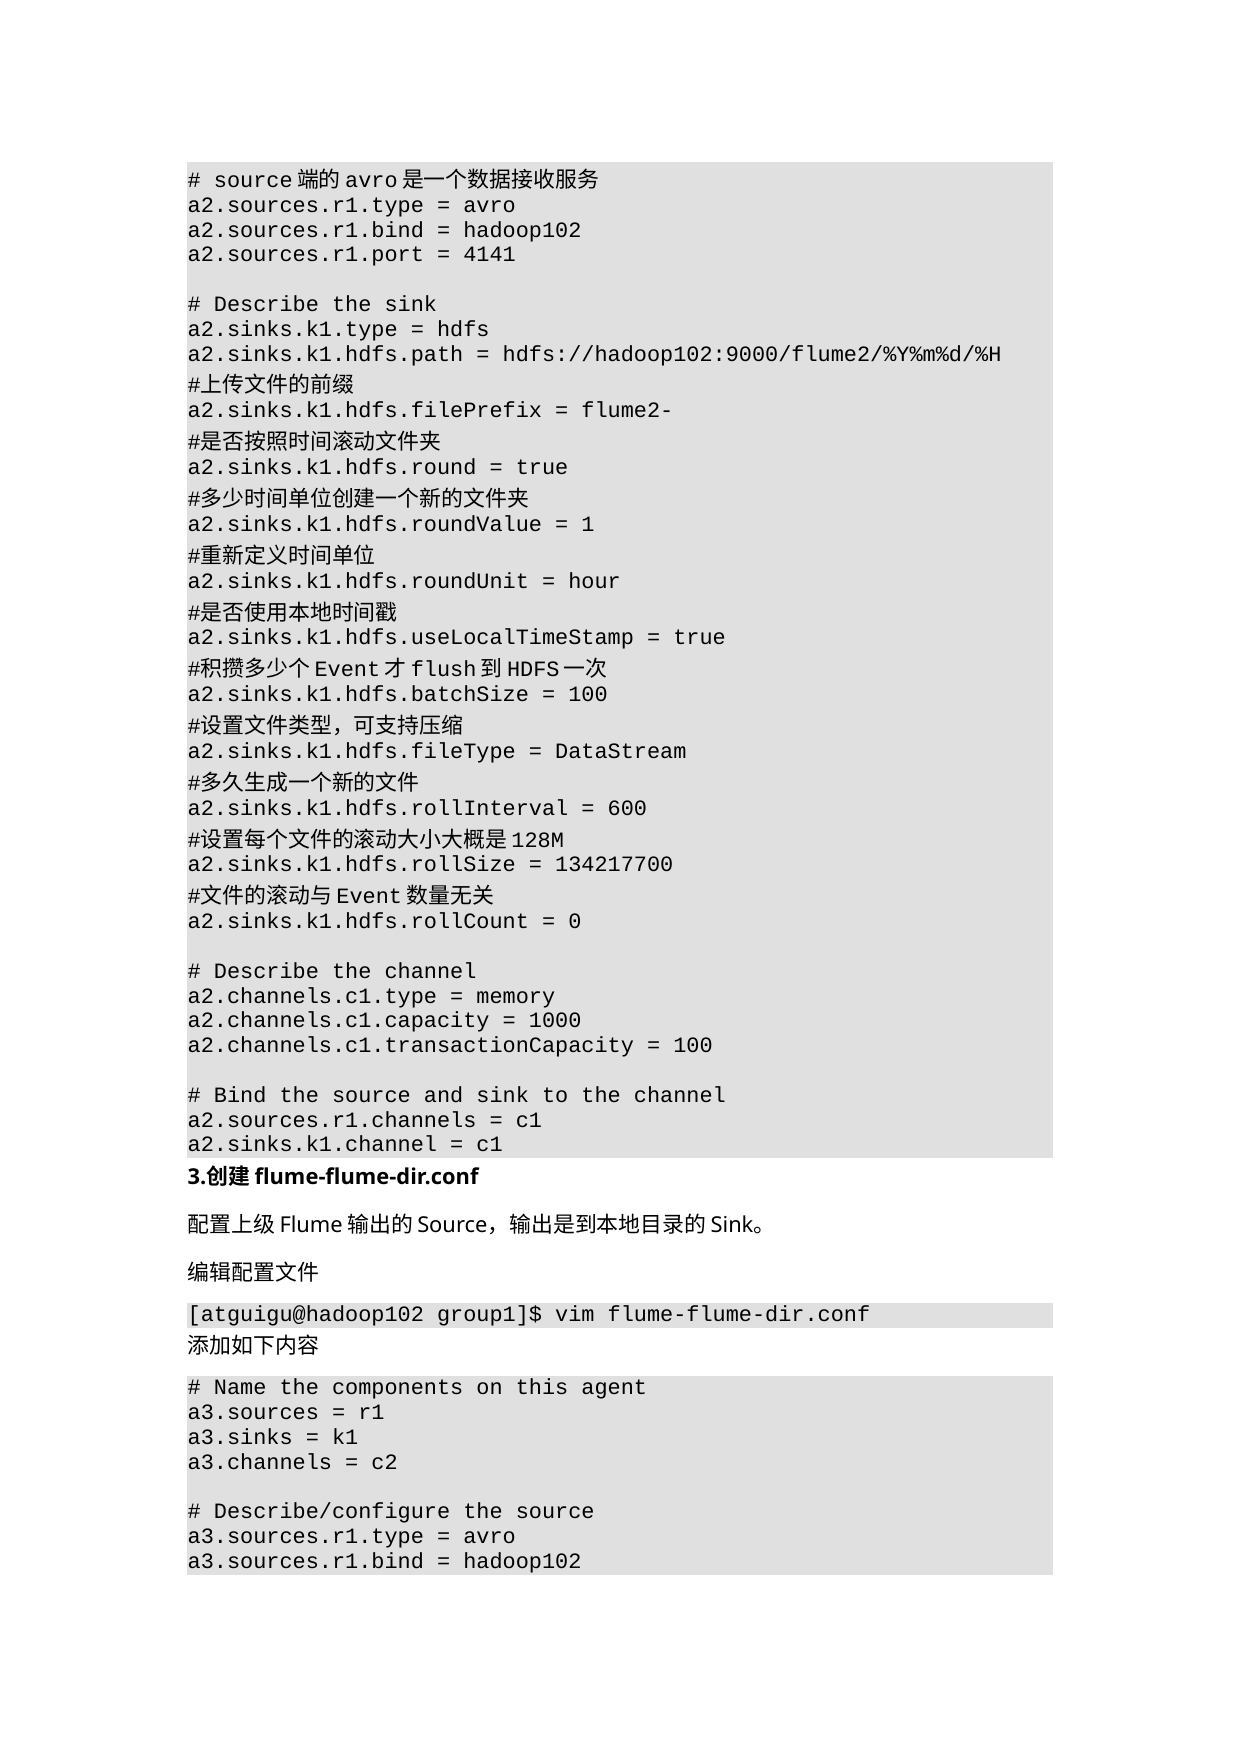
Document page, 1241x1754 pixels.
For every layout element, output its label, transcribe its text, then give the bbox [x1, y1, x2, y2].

text a2.sinks.k1.hdfs.rollSize = 134217700 [187, 854, 1053, 878]
text 编辑配置文件 [187, 1255, 1053, 1287]
text a2.sinks.k1.hdfs.fileType = DataStream [187, 740, 1053, 765]
text a2.sinks.k1.hdfs.rollCount = 0 [187, 910, 1053, 935]
text #是否使用本地时间戳 [187, 594, 1053, 627]
text a2.sinks.k1.hdfs.useLocalTimeStamp = true [187, 627, 1053, 651]
text a2.sinks.k1.hdfs.batchSize = 100 [187, 683, 1053, 708]
text # Describe the sink [187, 293, 1053, 318]
text #设置每个文件的滚动大小大概是128M [187, 822, 1053, 854]
text # Name the components on this agent [187, 1376, 1053, 1401]
text a2.channels.c1.capacity = 1000 [187, 1009, 1053, 1034]
text a2.sources.r1.channels = c1 [187, 1109, 1053, 1133]
text a2.sinks.k1.hdfs.path = hdfs://hadoop102:9000/flume2/%Y%m%d/%H [187, 343, 1053, 367]
text a2.sources.r1.type = avro [187, 194, 1053, 219]
text 添加如下内容 [187, 1328, 1053, 1361]
text # Bind the source and sink to the channel [187, 1084, 1053, 1109]
text 3.创建flume-flume-dir.conf [187, 1158, 1053, 1191]
text # Describe the channel [187, 960, 1053, 985]
text a2.sinks.k1.hdfs.rollInterval = 600 [187, 797, 1053, 822]
text a3.sources.r1.bind = hadoop102 [187, 1550, 1053, 1575]
text #多久生成一个新的文件 [187, 765, 1053, 797]
text [atguigu@hadoop102 group1]$ vim flume-flume-dir.conf [187, 1303, 1053, 1328]
text #设置文件类型，可支持压缩 [187, 708, 1053, 740]
text a2.sinks.k1.hdfs.roundValue = 1 [187, 513, 1053, 538]
text #重新定义时间单位 [187, 538, 1053, 570]
text a3.sources.r1.type = avro [187, 1525, 1053, 1550]
text a2.sinks.k1.hdfs.round = true [187, 456, 1053, 481]
text a2.sinks.k1.channel = c1 [187, 1133, 1053, 1158]
text #是否按照时间滚动文件夹 [187, 424, 1053, 456]
text a2.sinks.k1.type = hdfs [187, 318, 1053, 343]
text # Describe/configure the source [187, 1500, 1053, 1525]
text #文件的滚动与Event数量无关 [187, 878, 1053, 910]
text a2.sources.r1.port = 4141 [187, 243, 1053, 268]
text a3.sinks = k1 [187, 1426, 1053, 1451]
text #积攒多少个Event才flush到HDFS一次 [187, 651, 1053, 683]
text a2.channels.c1.transactionCapacity = 100 [187, 1034, 1053, 1059]
text # source端的avro是一个数据接收服务 [187, 162, 1053, 194]
text a2.channels.c1.type = memory [187, 985, 1053, 1009]
text a2.sinks.k1.hdfs.roundUnit = hour [187, 570, 1053, 594]
text a3.sources = r1 [187, 1401, 1053, 1426]
text #上传文件的前缀 [187, 367, 1053, 399]
text a2.sinks.k1.hdfs.filePrefix = flume2- [187, 399, 1053, 424]
text 配置上级Flume输出的Source，输出是到本地目录的Sink。 [187, 1207, 1053, 1239]
text #多少时间单位创建一个新的文件夹 [187, 481, 1053, 513]
text a2.sources.r1.bind = hadoop102 [187, 219, 1053, 243]
text a3.channels = c2 [187, 1451, 1053, 1476]
